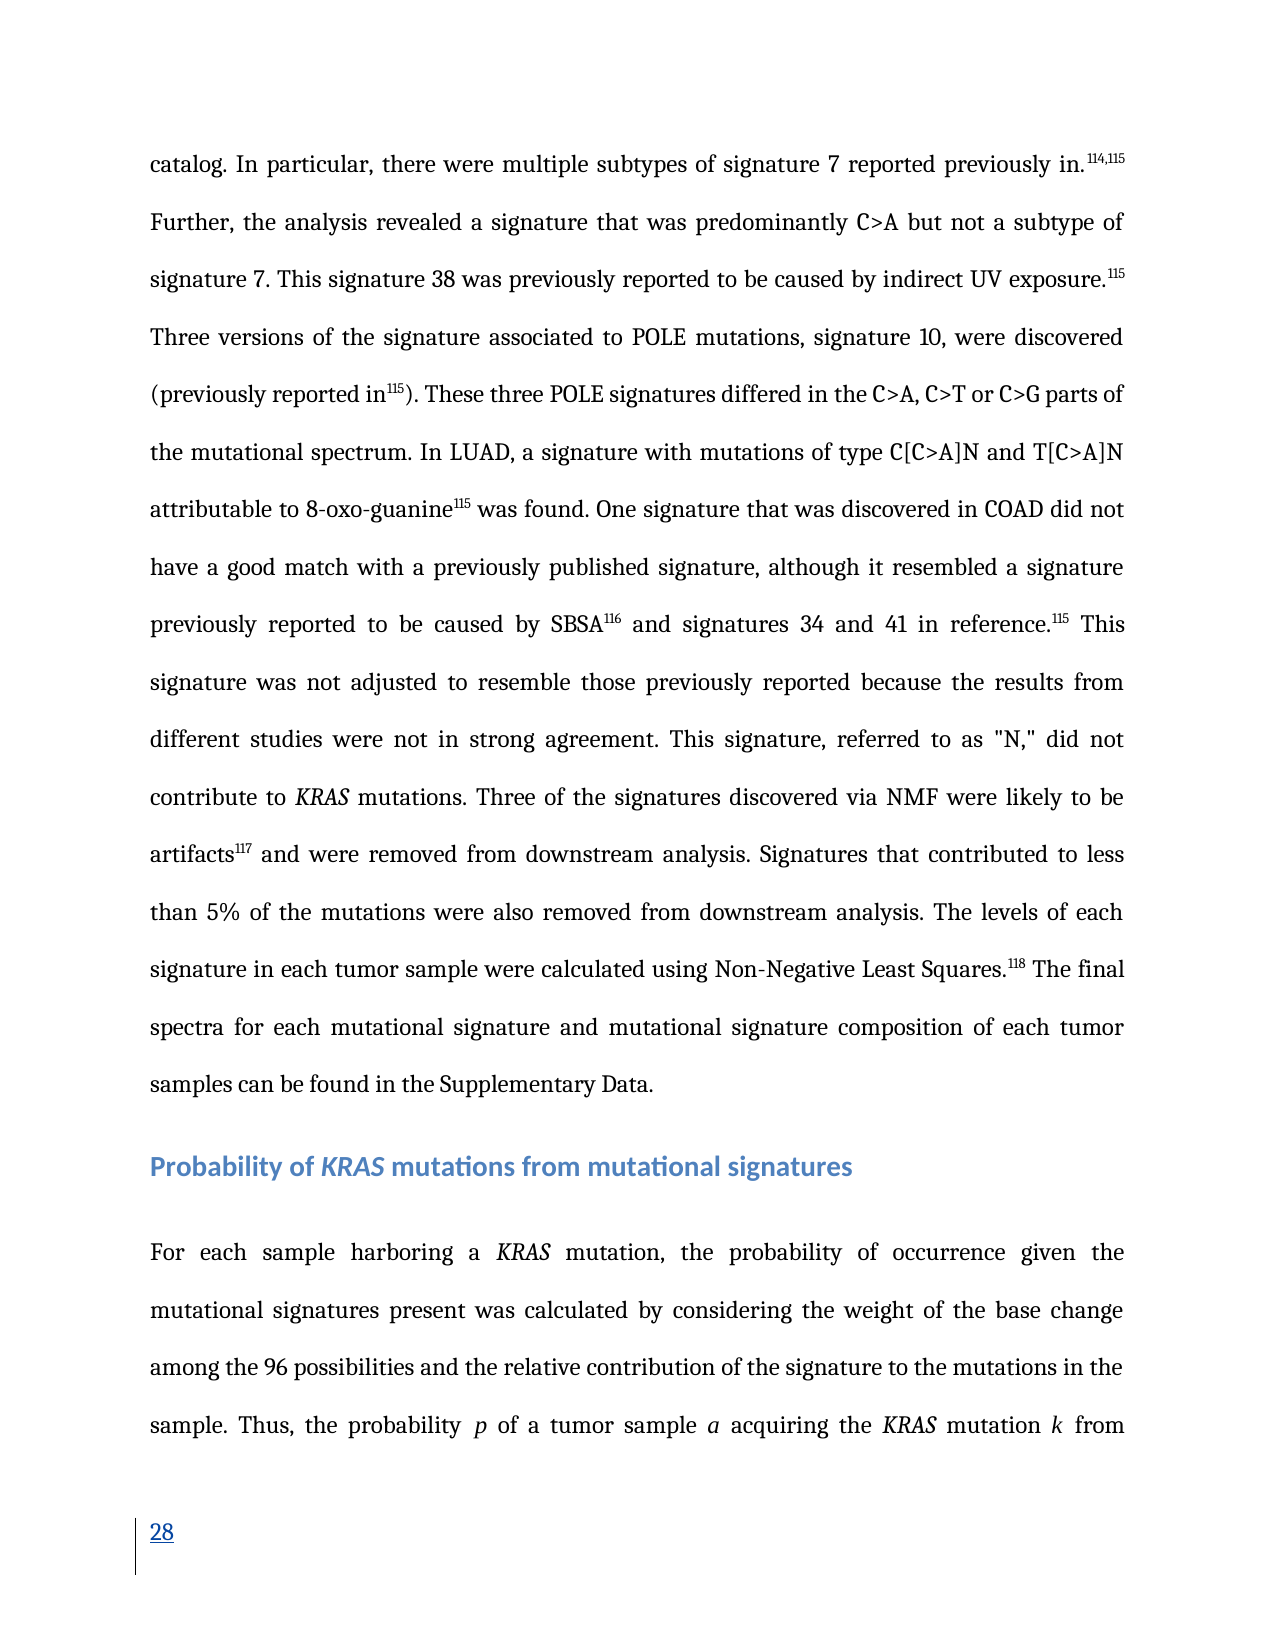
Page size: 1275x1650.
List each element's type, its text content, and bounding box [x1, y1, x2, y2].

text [150, 1238, 1125, 1439]
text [150, 150, 1125, 1099]
subtitle Probability of KRAS mutations from mutational signatures [150, 1148, 1125, 1184]
